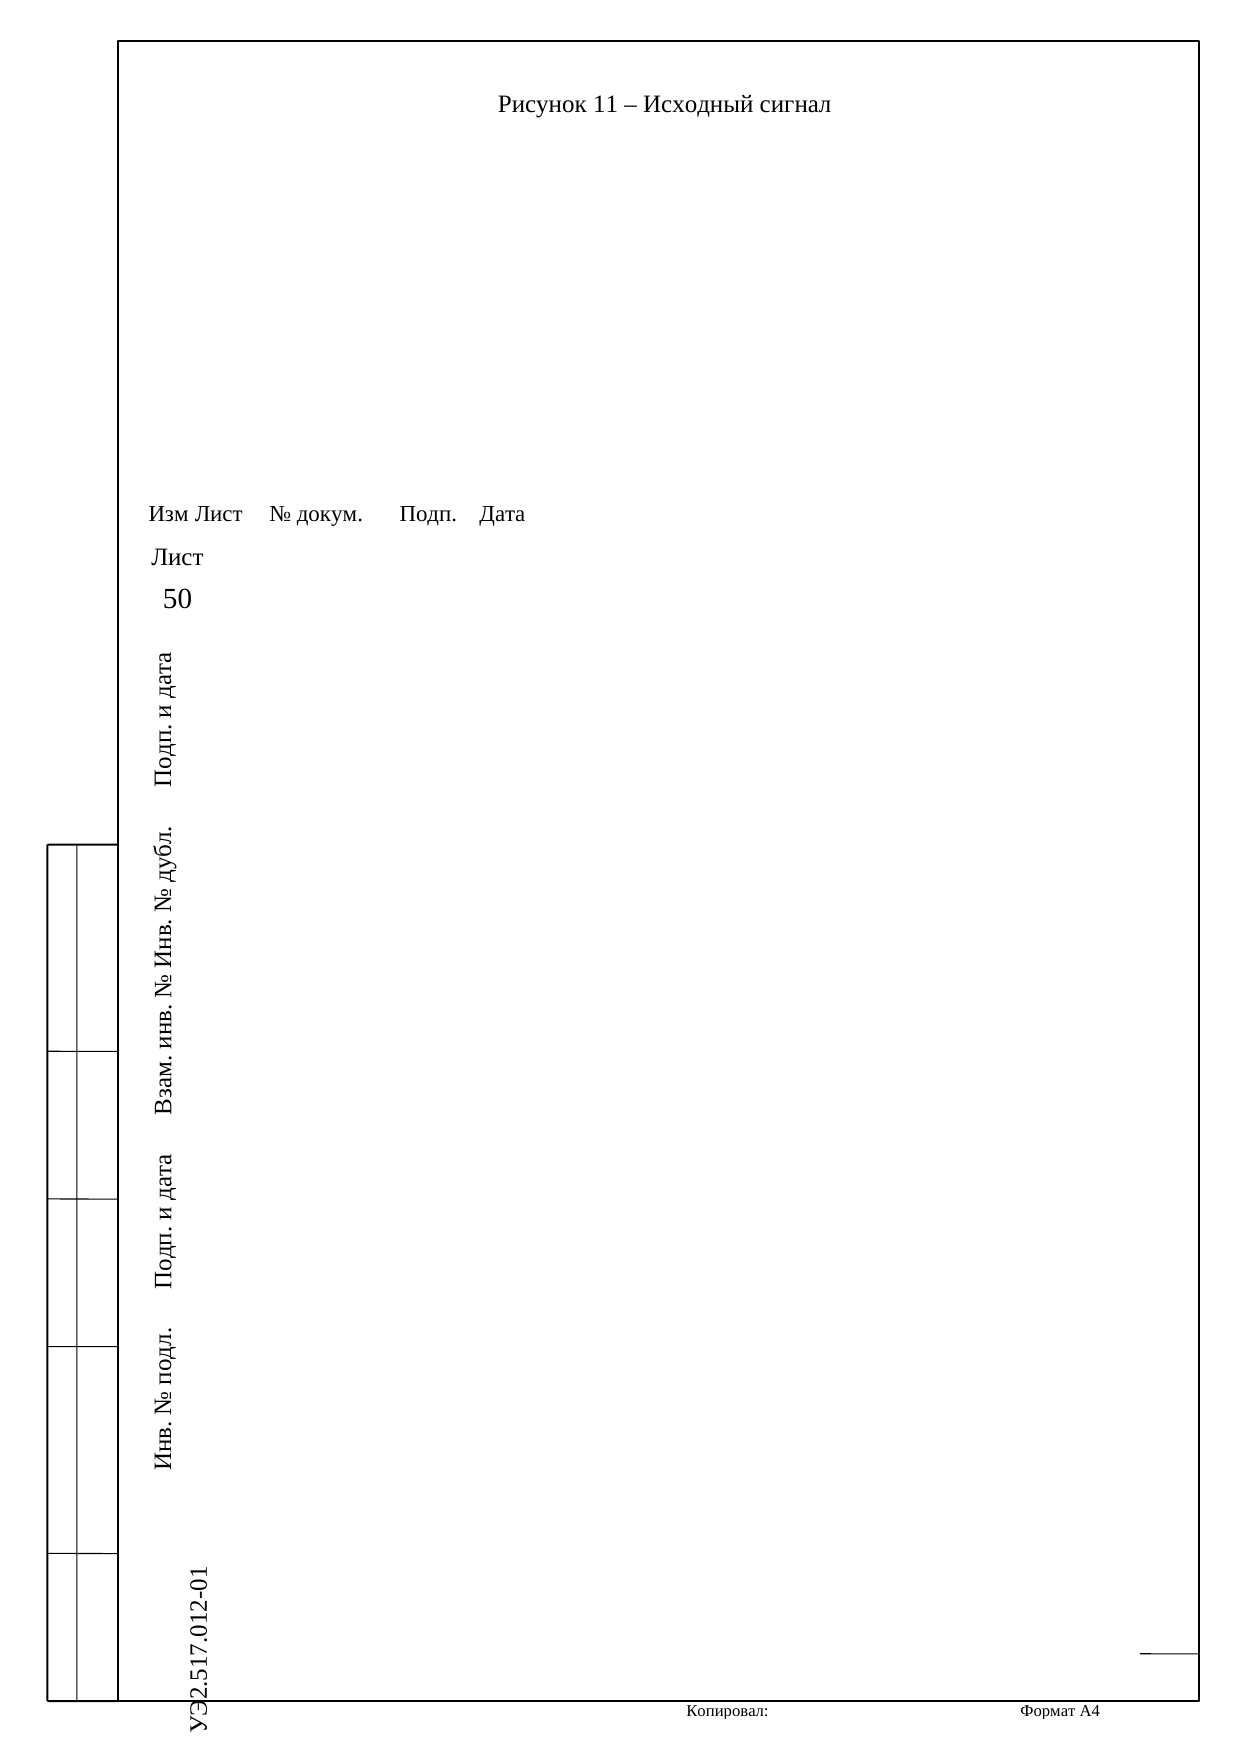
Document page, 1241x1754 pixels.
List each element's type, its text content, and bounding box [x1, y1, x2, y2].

text Рисунок 11 – Исходный сигнал [148, 89, 1181, 117]
